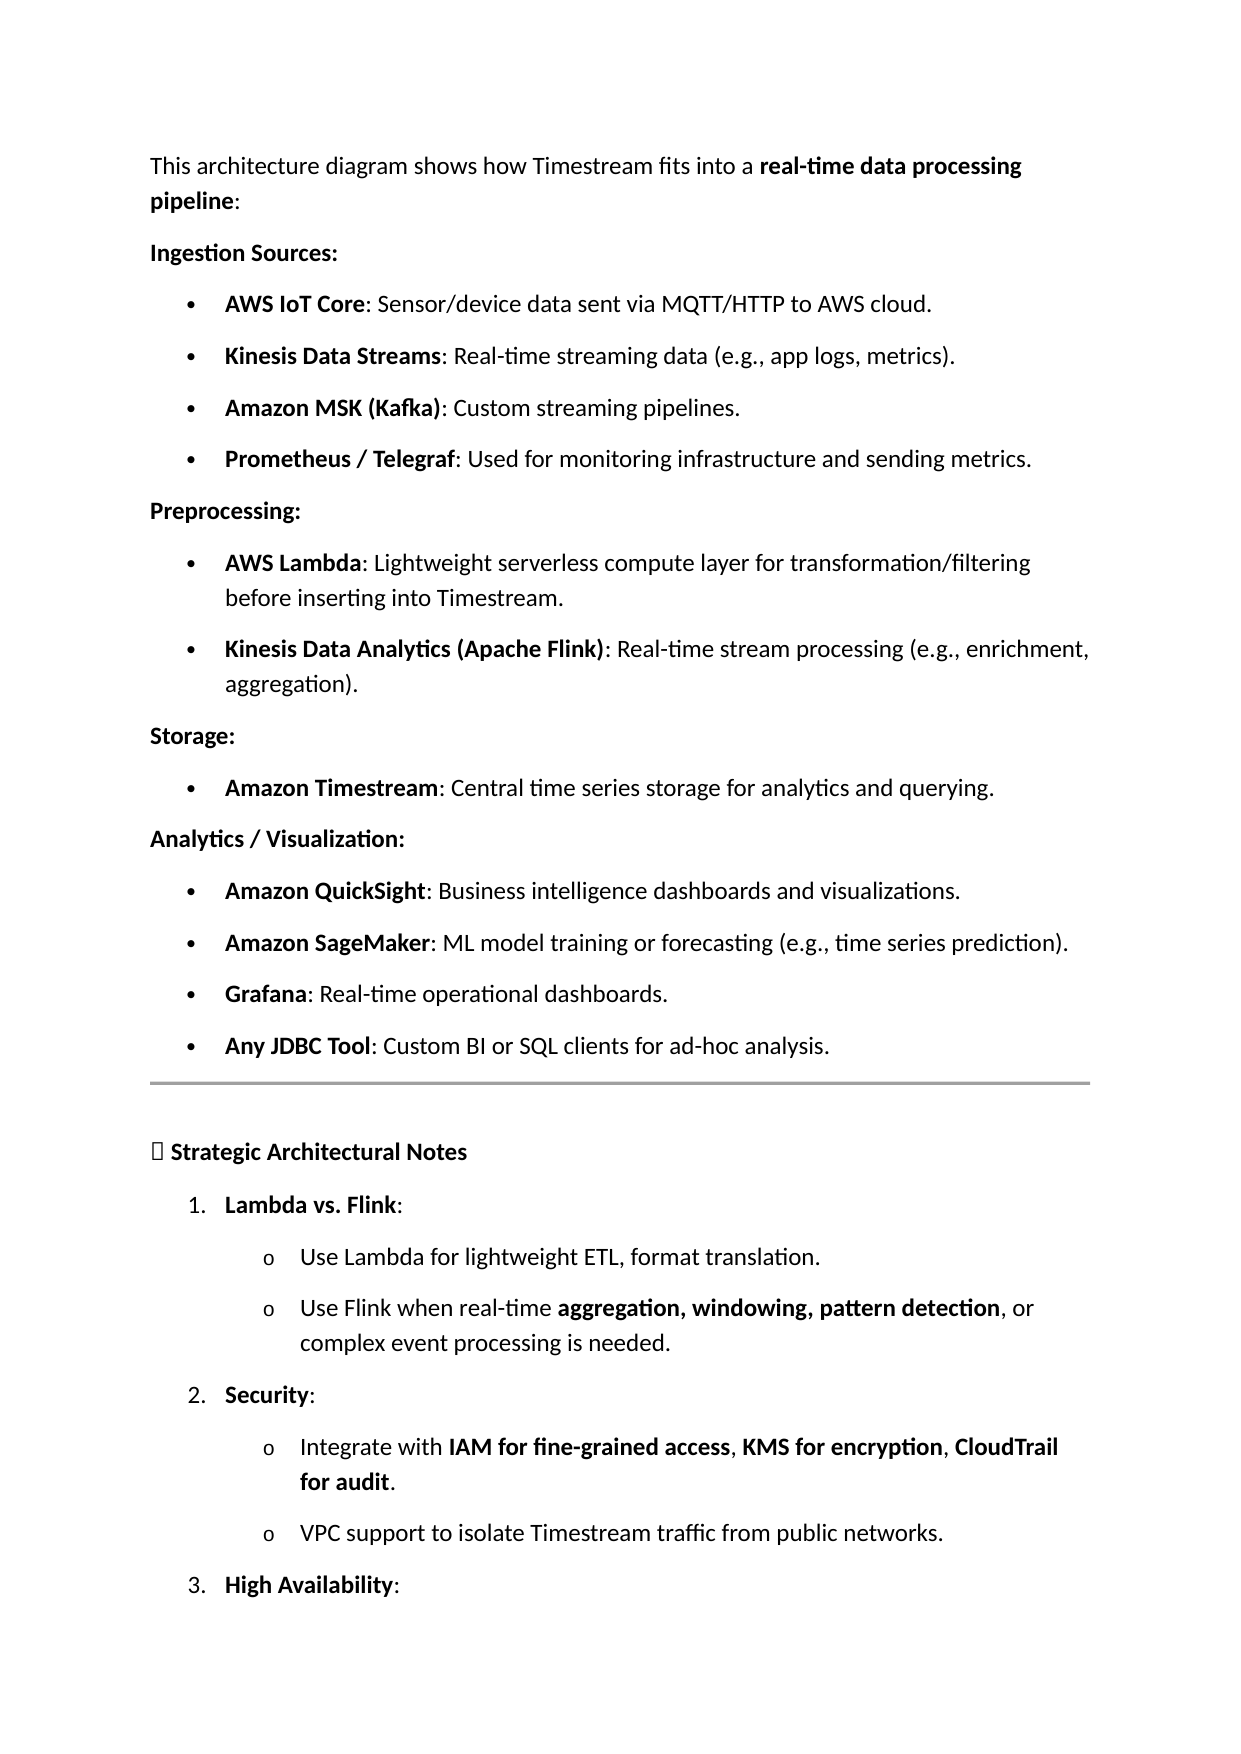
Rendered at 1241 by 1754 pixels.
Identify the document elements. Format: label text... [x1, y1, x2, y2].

text Ingestion Sources: [150, 237, 1090, 267]
list Amazon Timestream: Central time series storage for analytics and querying. [187, 772, 1090, 802]
list VPC support to isolate Timestream traffic from public networks. [262, 1517, 1090, 1548]
list AWS IoT Core: Sensor/device data sent via MQTT/HTTP to AWS cloud. [187, 288, 1090, 319]
list Any JDBC Tool: Custom BI or SQL clients for ad-hoc analysis. [187, 1030, 1090, 1061]
list Security: [187, 1379, 1090, 1410]
list Use Lambda for lightweight ETL, format translation. [262, 1241, 1090, 1271]
list High Availability: [187, 1569, 1090, 1600]
list Amazon QuickSight: Business intelligence dashboards and visualizations. [187, 875, 1090, 906]
list Lambda vs. Flink: [187, 1189, 1090, 1220]
list AWS Lambda: Lightweight serverless compute layer for transformation/filtering before inserting into Timestream. [187, 547, 1090, 612]
text Analytics / Visualization: [150, 823, 1090, 854]
list Kinesis Data Streams: Real-time streaming data (e.g., app logs, metrics). [187, 340, 1090, 371]
list Amazon SageMaker: ML model training or forecasting (e.g., time series prediction). [187, 927, 1090, 957]
list Prometheus / Telegraf: Used for monitoring infrastructure and sending metrics. [187, 443, 1090, 474]
text This architecture diagram shows how Timestream fits into a real-time data processing pipeline: [150, 150, 1090, 216]
list Grafana: Real-time operational dashboards. [187, 978, 1090, 1009]
list Use Flink when real-time aggregation, windowing, pattern detection, or complex event processing is needed. [262, 1292, 1090, 1358]
text Preprocessing: [150, 495, 1090, 526]
list Kinesis Data Analytics (Apache Flink): Real-time stream processing (e.g., enrichment, aggregation). [187, 633, 1090, 699]
list Integrate with IAM for fine-grained access, KMS for encryption, CloudTrail for audit. [262, 1431, 1090, 1496]
text Storage: [150, 720, 1090, 751]
text 📌 Strategic Architectural Notes [150, 1133, 1090, 1167]
list Amazon MSK (Kafka): Custom streaming pipelines. [187, 392, 1090, 422]
